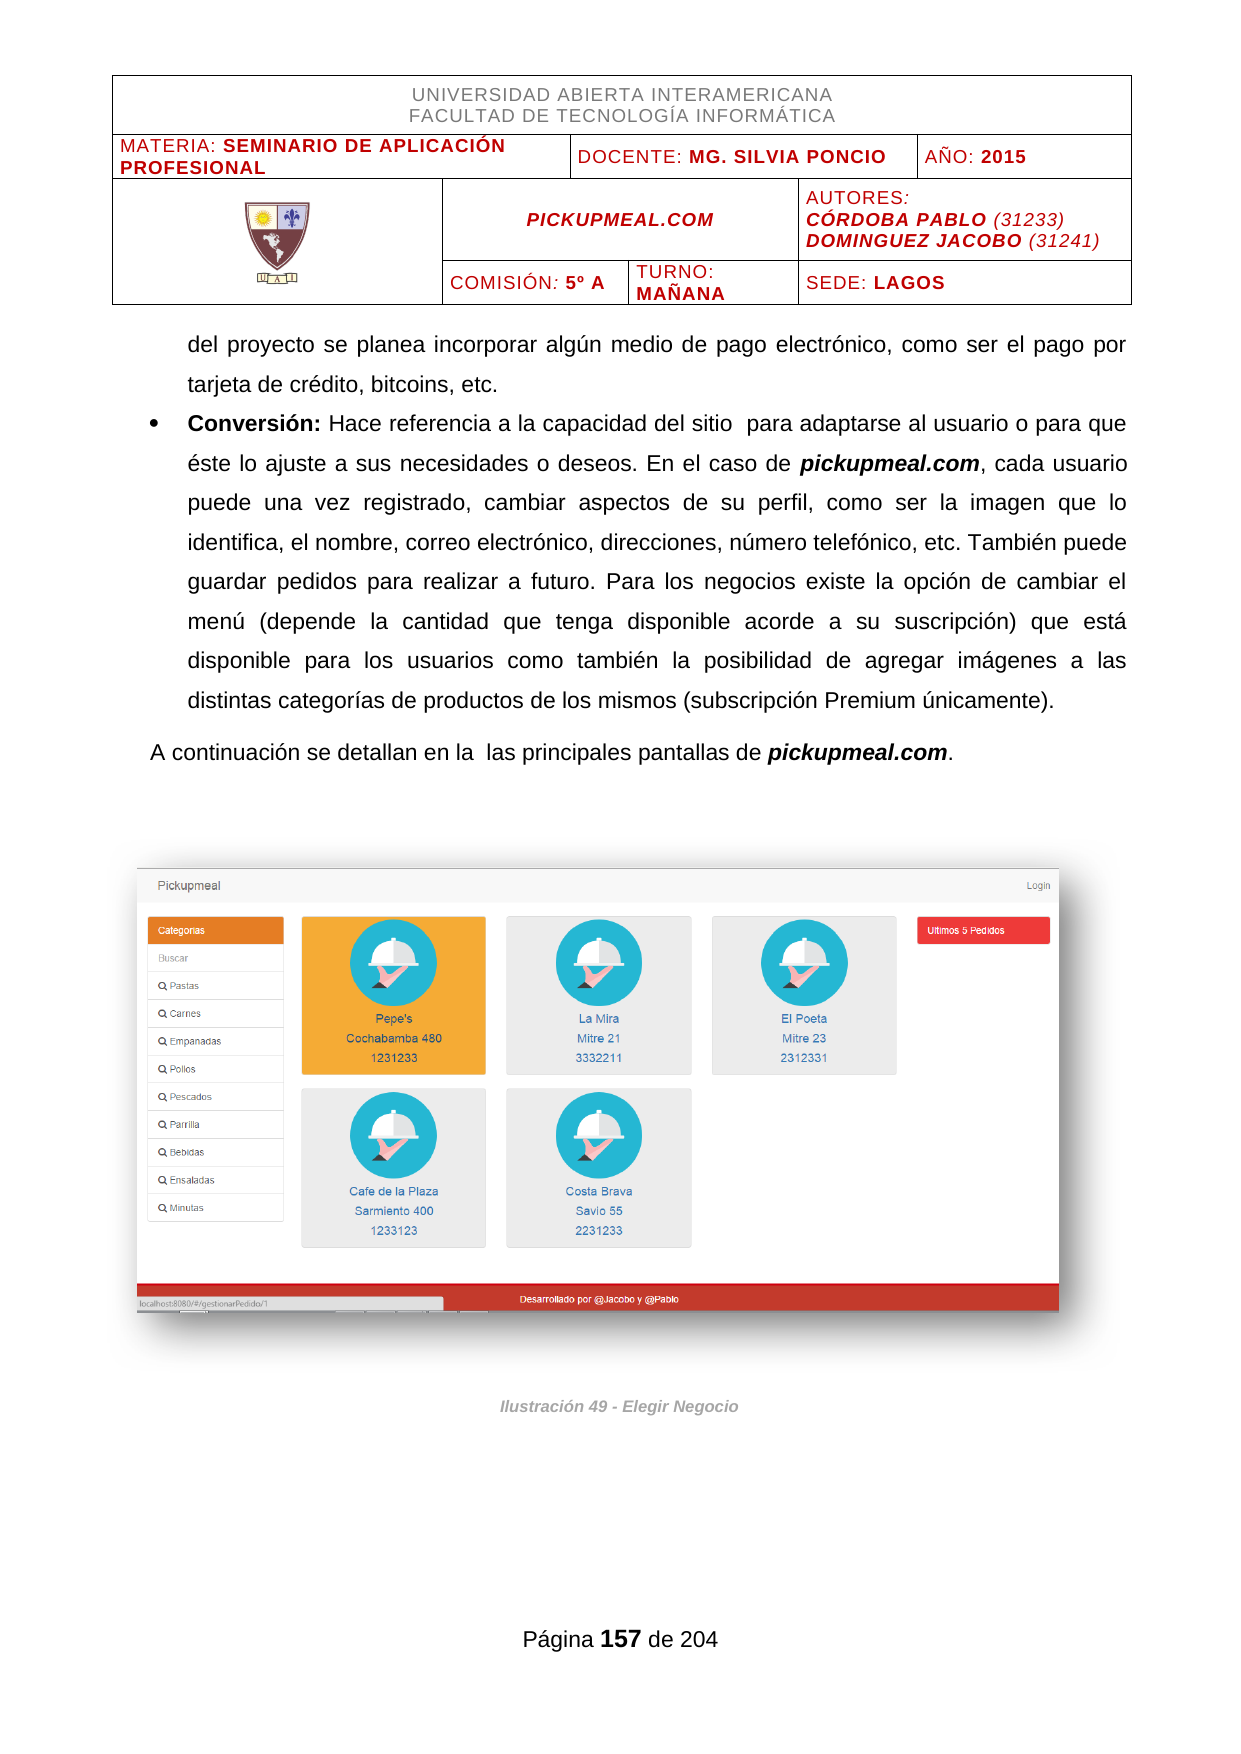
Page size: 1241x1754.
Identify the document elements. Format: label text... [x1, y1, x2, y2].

picture [230, 196, 325, 287]
list Conversión: Hace referencia a la capacidad del sitio para adaptarse al usuario o para que éste lo ajuste a sus necesidades o deseos. En el caso de pickupmeal.com, cada usuario puede una vez registrado, cambiar aspectos de su perfil, como ser la imagen que lo identifica, el nombre, correo electrónico, direcciones, número telefónico, etc. También puede guardar pedidos para realizar a futuro. Para los negocios existe la opción de cambiar el menú (depende la cantidad que tenga disponible acorde a su suscripción) que está disponible para los usuarios como también la posibilidad de agregar imágenes a las distintas categorías de productos de los mismos (subscripción Premium únicamente). [150, 410, 1128, 713]
picture [137, 867, 1059, 1313]
text A continuación se detallan en la las principales pantallas de pickupmeal.com. [150, 738, 1128, 765]
text Ilustración 49 - Elegir Negocio [112, 1396, 1128, 1416]
